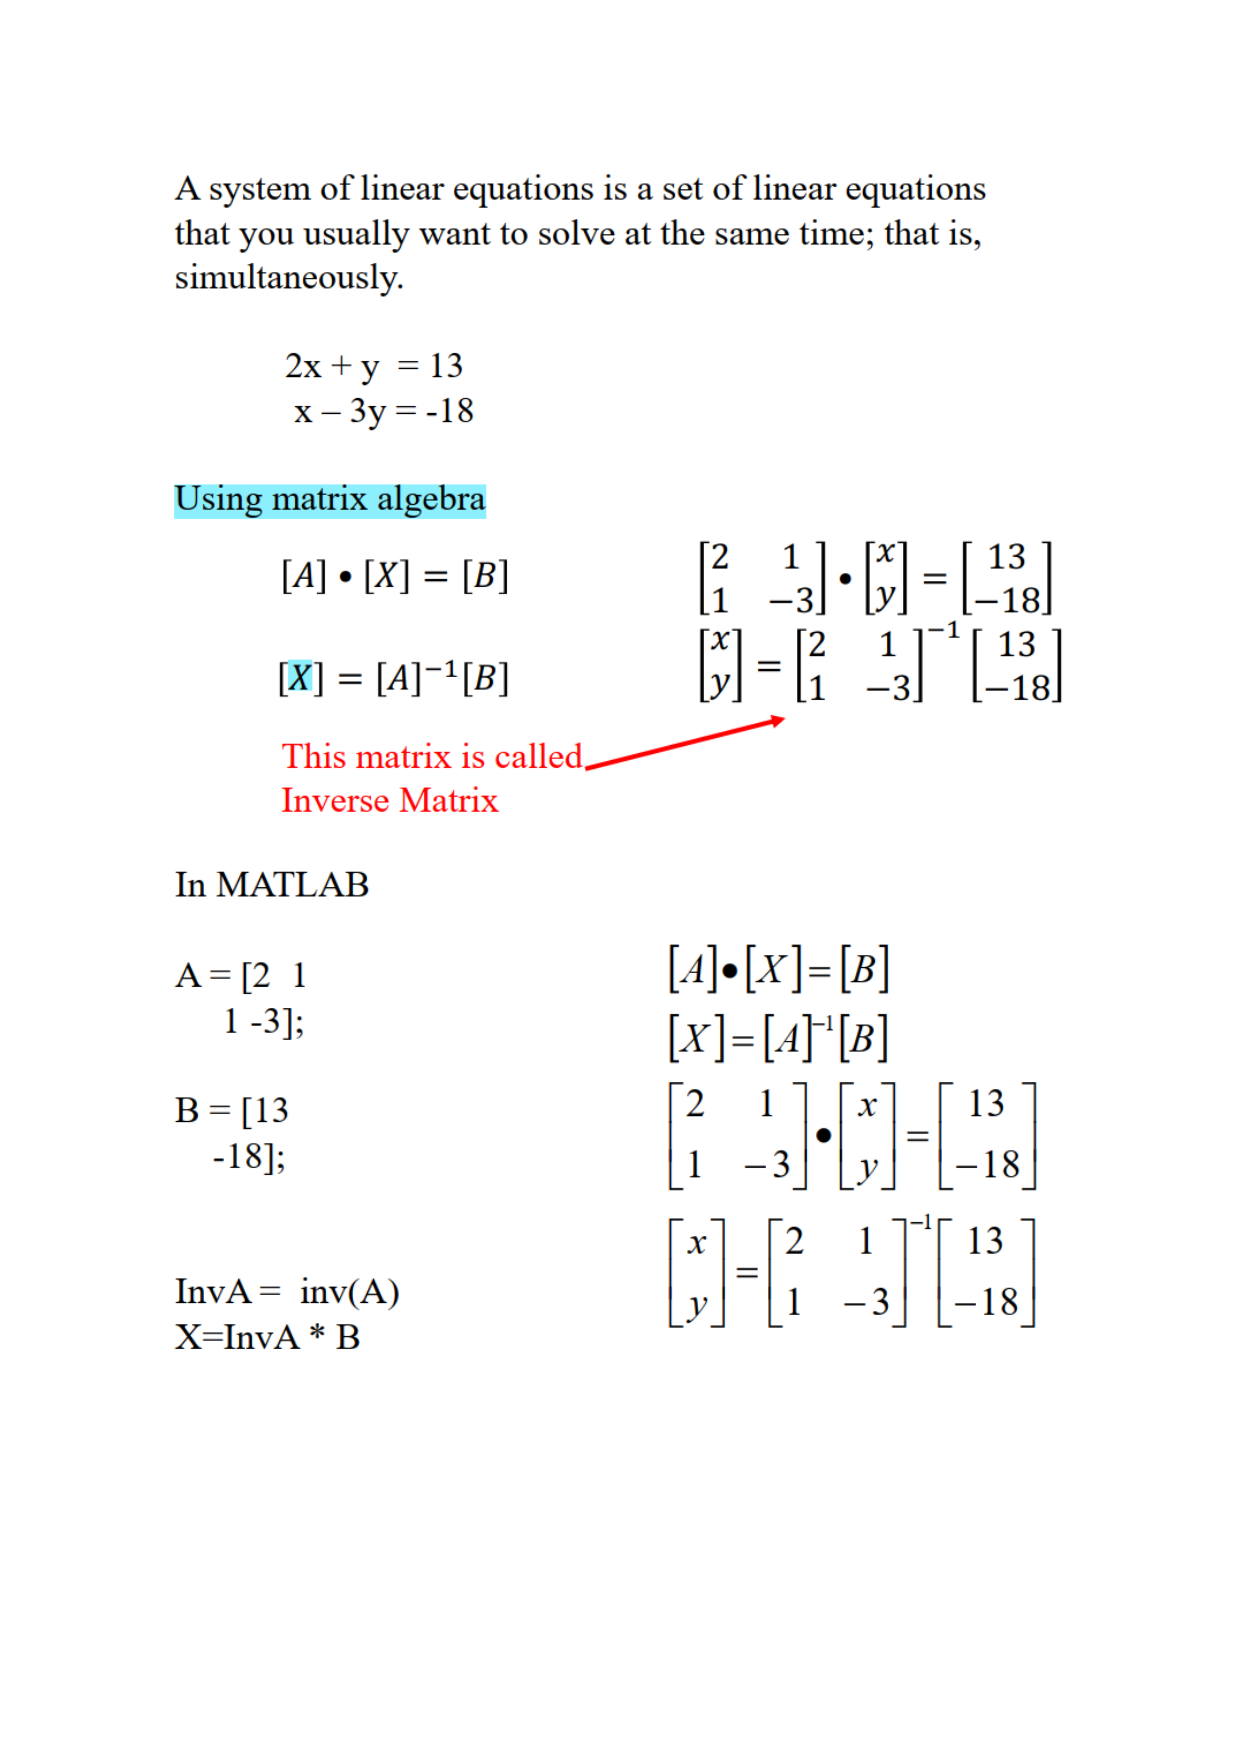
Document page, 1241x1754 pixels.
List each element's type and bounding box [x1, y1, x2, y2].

picture [150, 847, 1091, 1369]
picture [150, 150, 1091, 828]
